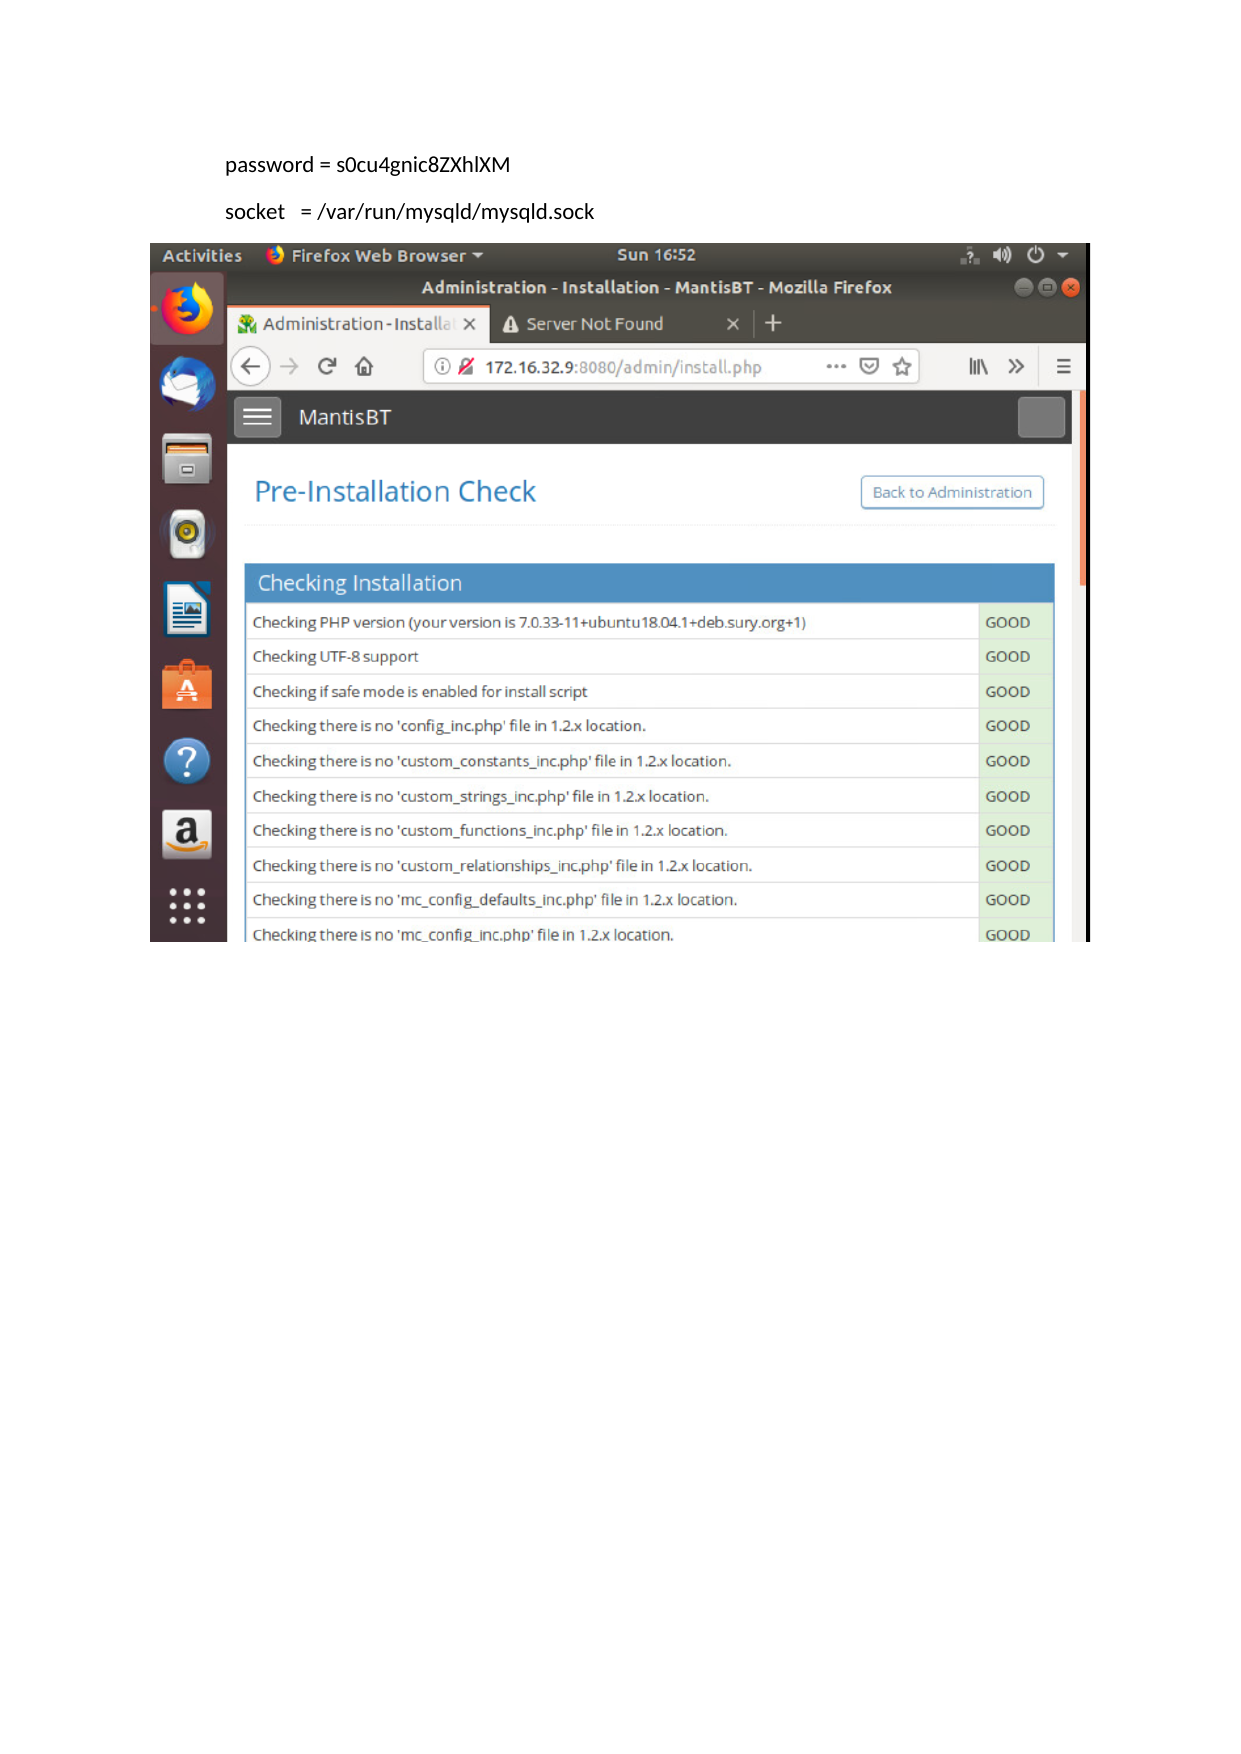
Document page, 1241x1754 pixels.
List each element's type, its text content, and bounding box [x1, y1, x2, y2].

picture [150, 243, 1091, 942]
text socket = /var/run/mysqld/mysqld.sock [225, 197, 1090, 225]
text password = s0cu4gnic8ZXhlXM [225, 150, 1090, 178]
